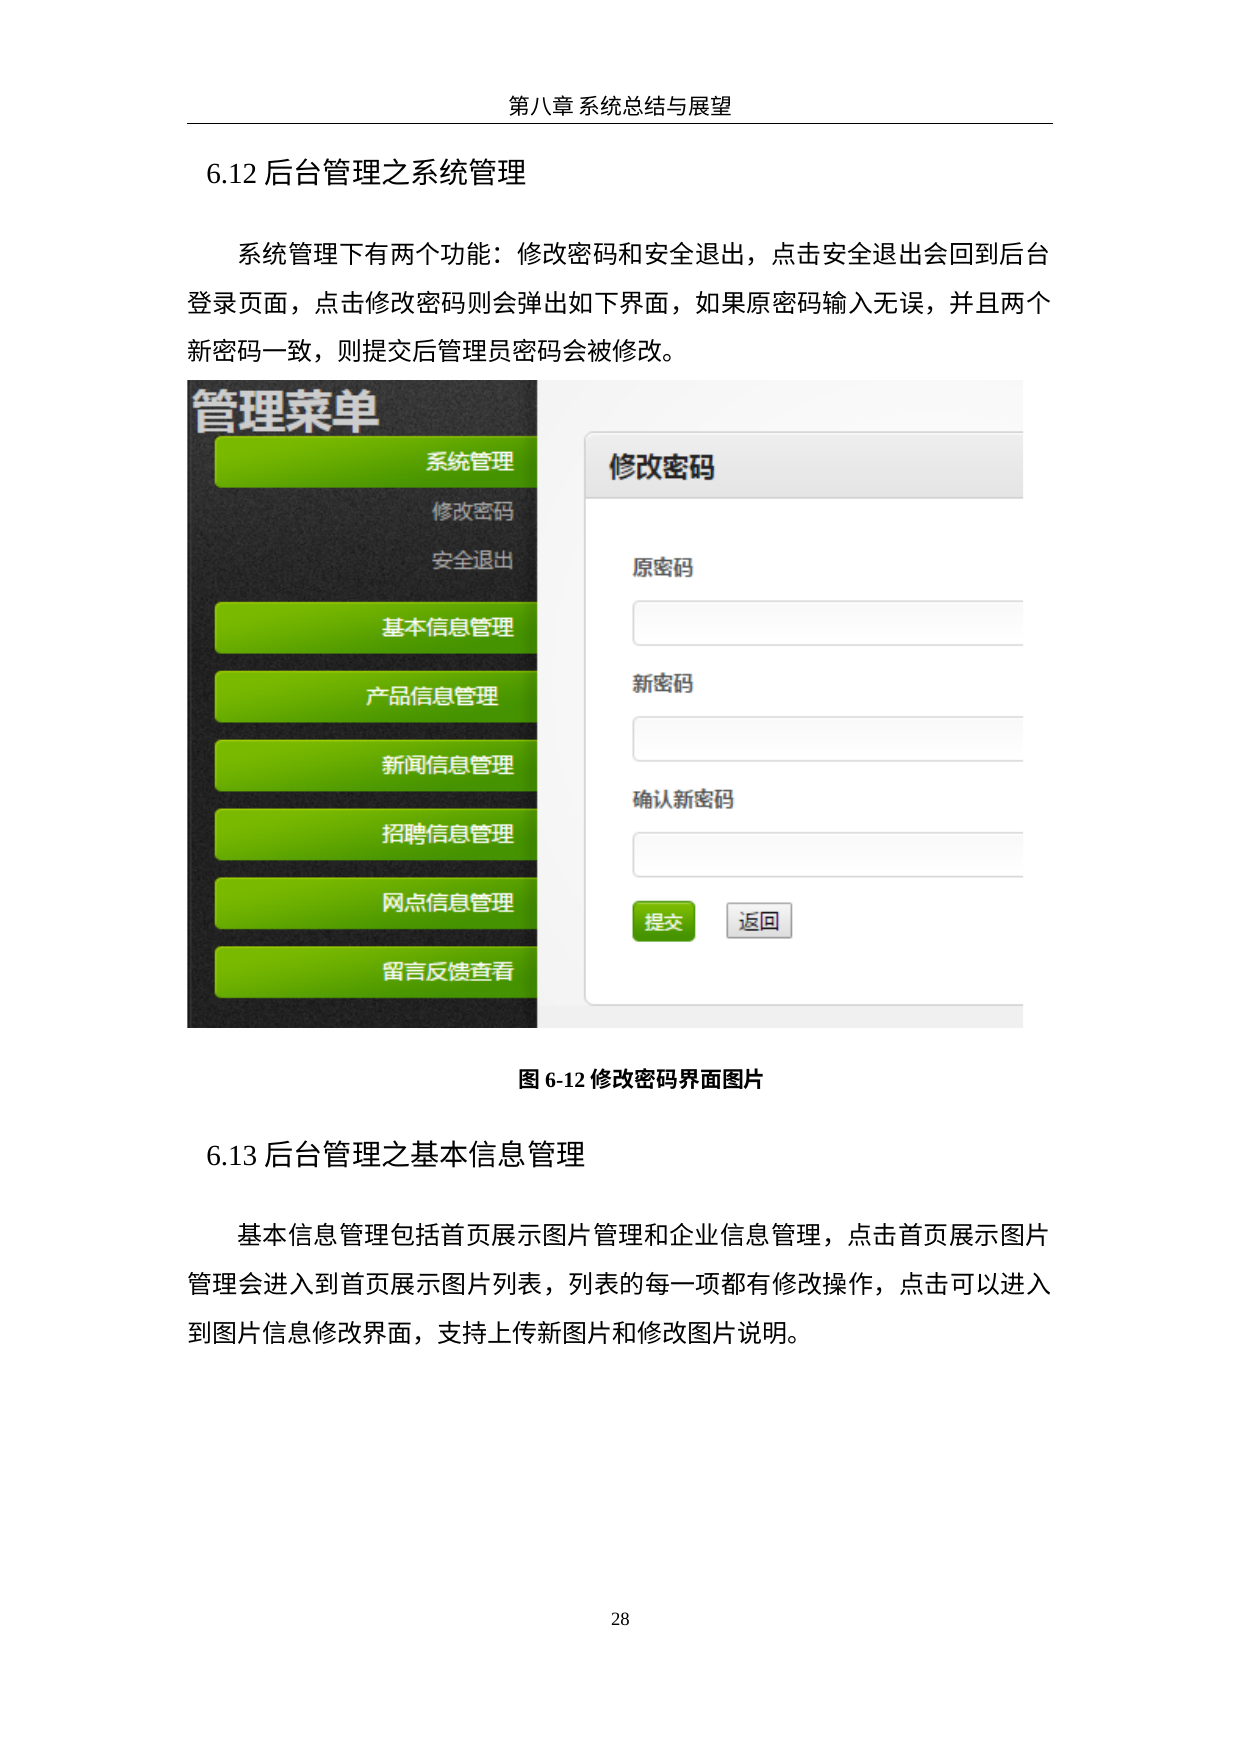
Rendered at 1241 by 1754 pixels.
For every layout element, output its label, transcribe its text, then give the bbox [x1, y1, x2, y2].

picture [187, 380, 1024, 1028]
text 基本信息管理包括首页展示图片管理和企业信息管理，点击首页展示图片管理会进入到首页展示图片列表，列表的每一项都有修改操作，点击可以进入到图片信息修改界面，支持上传新图片和修改图片说明。 [187, 1216, 1053, 1349]
text 系统管理下有两个功能：修改密码和安全退出，点击安全退出会回到后台登录页面，点击修改密码则会弹出如下界面，如果原密码输入无误，并且两个新密码一致，则提交后管理员密码会被修改。 [187, 234, 1053, 368]
text 图6-12 修改密码界面图片 [187, 1062, 1053, 1093]
subtitle 6.13 后台管理之基本信息管理 [206, 1131, 1053, 1174]
subtitle 6.12 后台管理之系统管理 [206, 150, 1053, 192]
